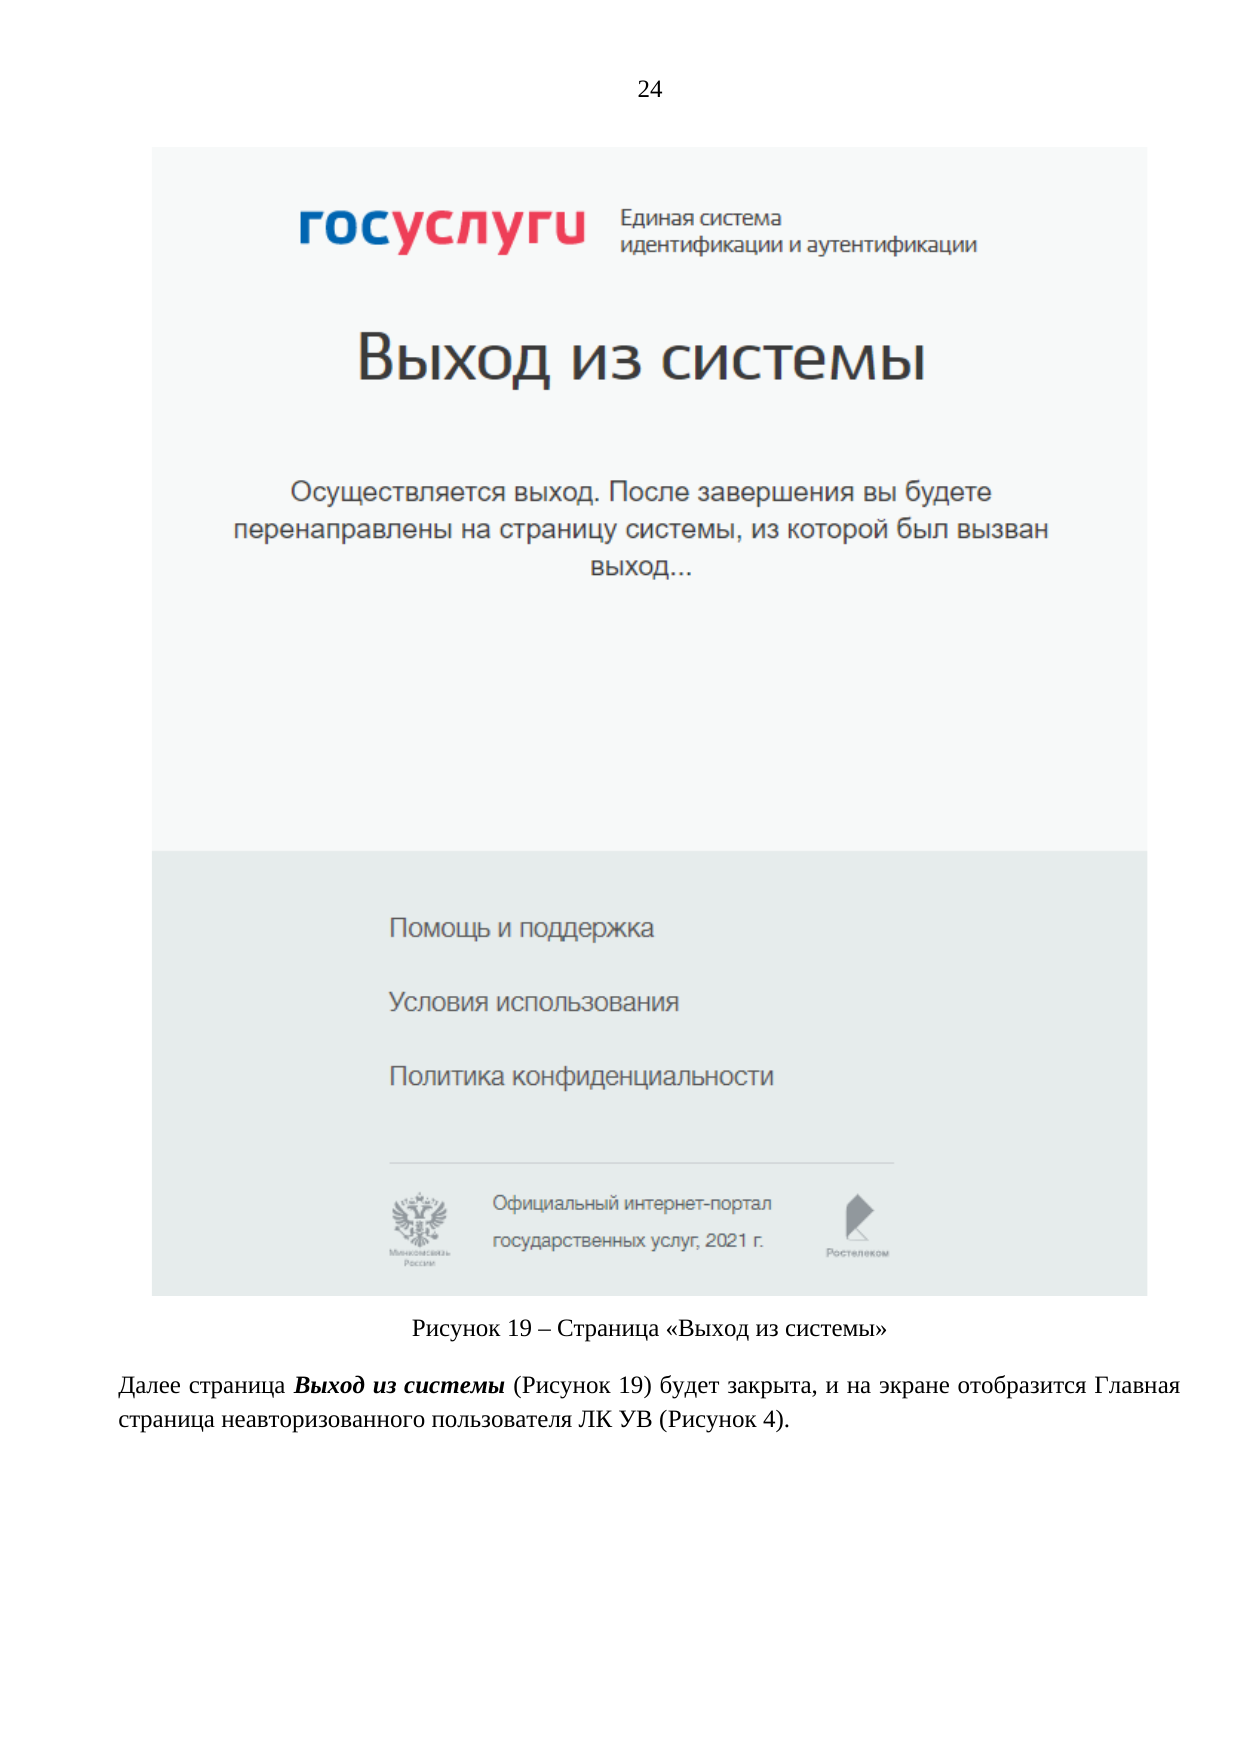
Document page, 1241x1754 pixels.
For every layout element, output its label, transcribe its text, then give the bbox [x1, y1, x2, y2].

picture [151, 147, 1148, 1296]
text Далее страница Выход из системы (рисунок 19) будет закрыта, и на экране отобразится Главная страница неавторизованного пользователя ЛК УВ (Рисунок 4). [118, 1371, 1181, 1432]
text Рисунок 19 – Страница «Выход из системы» [118, 1313, 1181, 1341]
